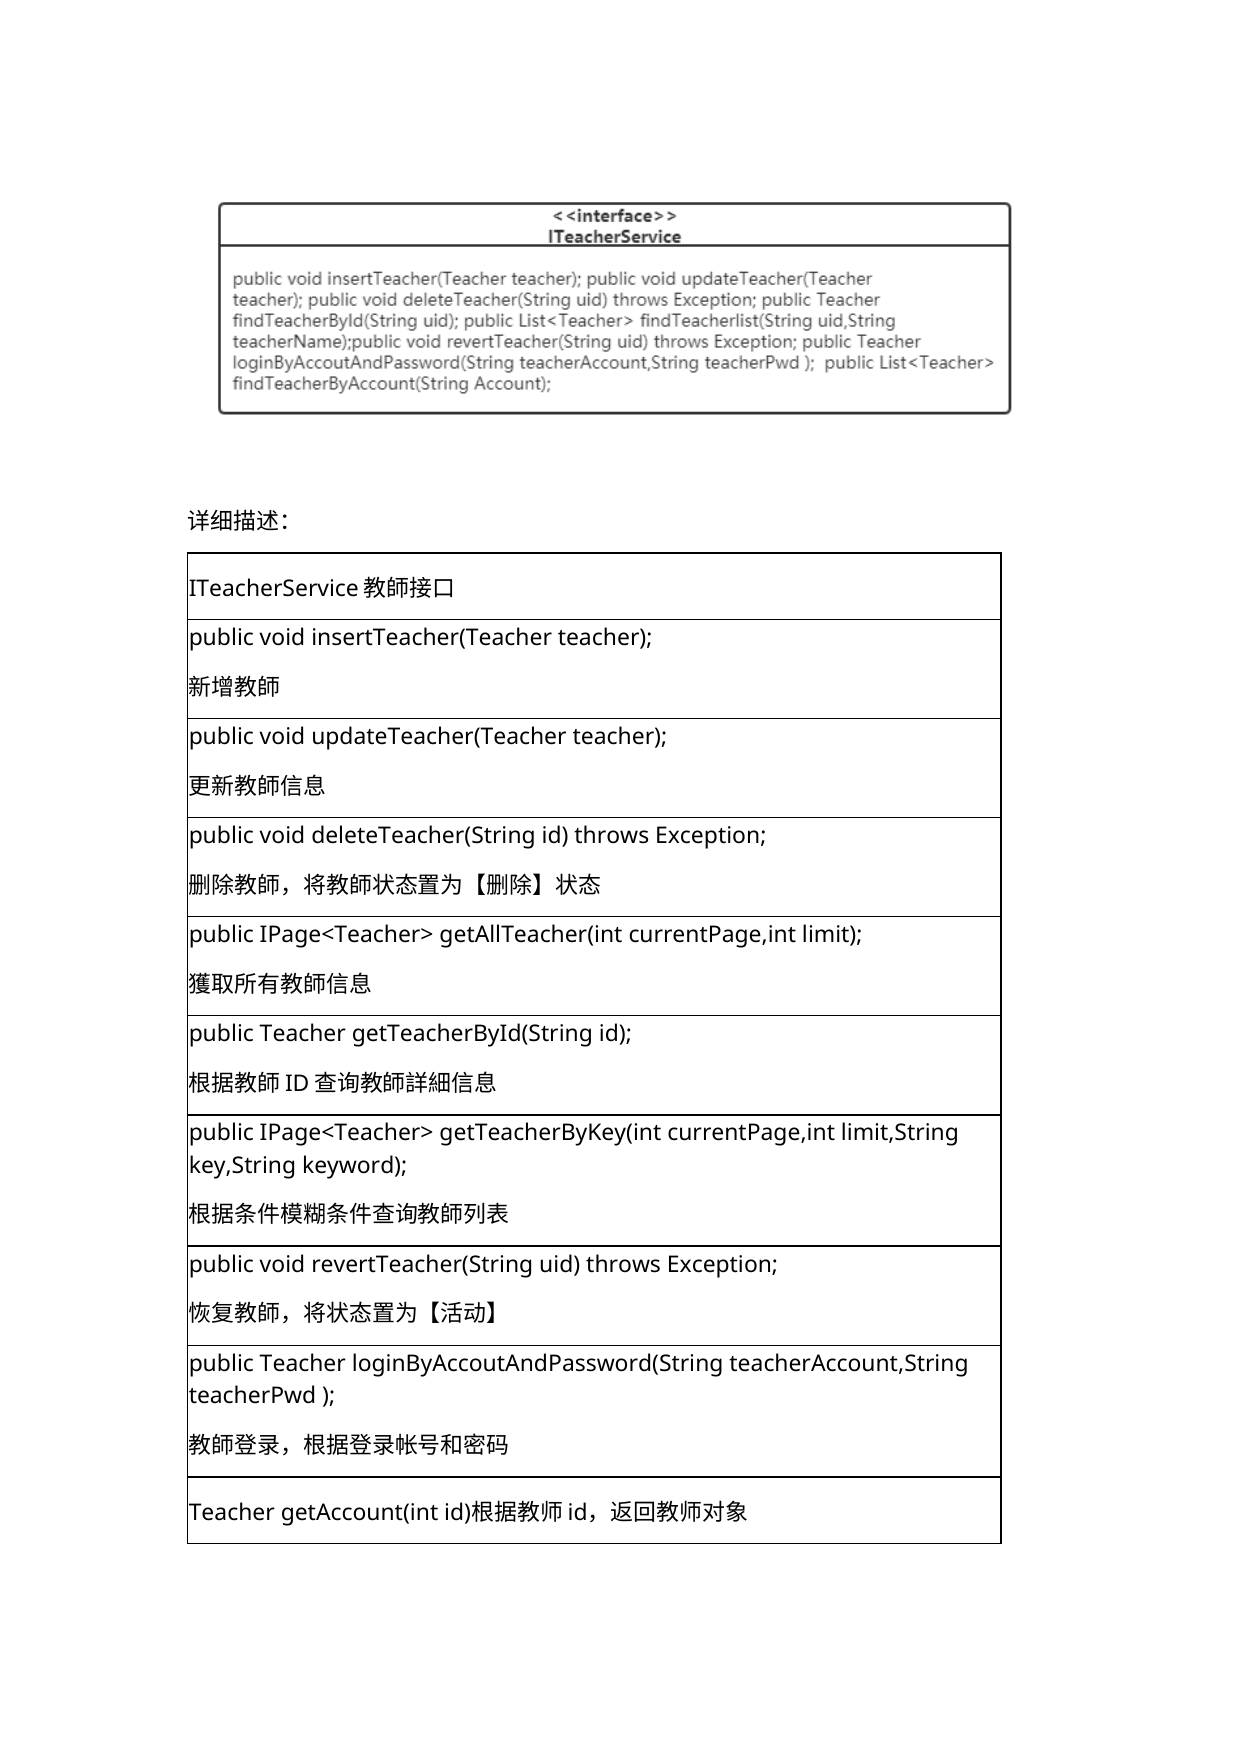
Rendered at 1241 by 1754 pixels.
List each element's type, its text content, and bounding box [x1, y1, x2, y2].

table_cell public void insertTeacher(Teacher teacher); 新增教師 [188, 620, 1000, 718]
table_cell public void revertTeacher(String uid) throws Exception; 恢复教師，将状态置为【活动】 [188, 1247, 1000, 1344]
table_cell public Teacher loginByAccoutAndPassword(String teacherAccount,String teacherPwd ); 教師登录，根据登录帐号和密码 [188, 1346, 1000, 1476]
table_cell Teacher getAccount(int id)根据教师id，返回教师对象 [188, 1478, 1000, 1543]
text 详细描述： [187, 487, 1053, 552]
table_cell public Teacher getTeacherById(String id); 根据教師ID查询教師詳細信息 [188, 1016, 1000, 1114]
picture [187, 171, 1044, 446]
table_cell public IPage<Teacher> getAllTeacher(int currentPage,int limit); 獲取所有教師信息 [188, 917, 1000, 1015]
table_header ITeacherService教師接口 [188, 554, 1000, 618]
table_cell public IPage<Teacher> getTeacherByKey(int currentPage,int limit,String key,String keyword); 根据条件模糊条件查询教師列表 [188, 1116, 1000, 1245]
table_cell public void deleteTeacher(String id) throws Exception; 删除教師，将教師状态置为【删除】状态 [188, 818, 1000, 916]
table_cell public void updateTeacher(Teacher teacher); 更新教師信息 [188, 719, 1000, 817]
